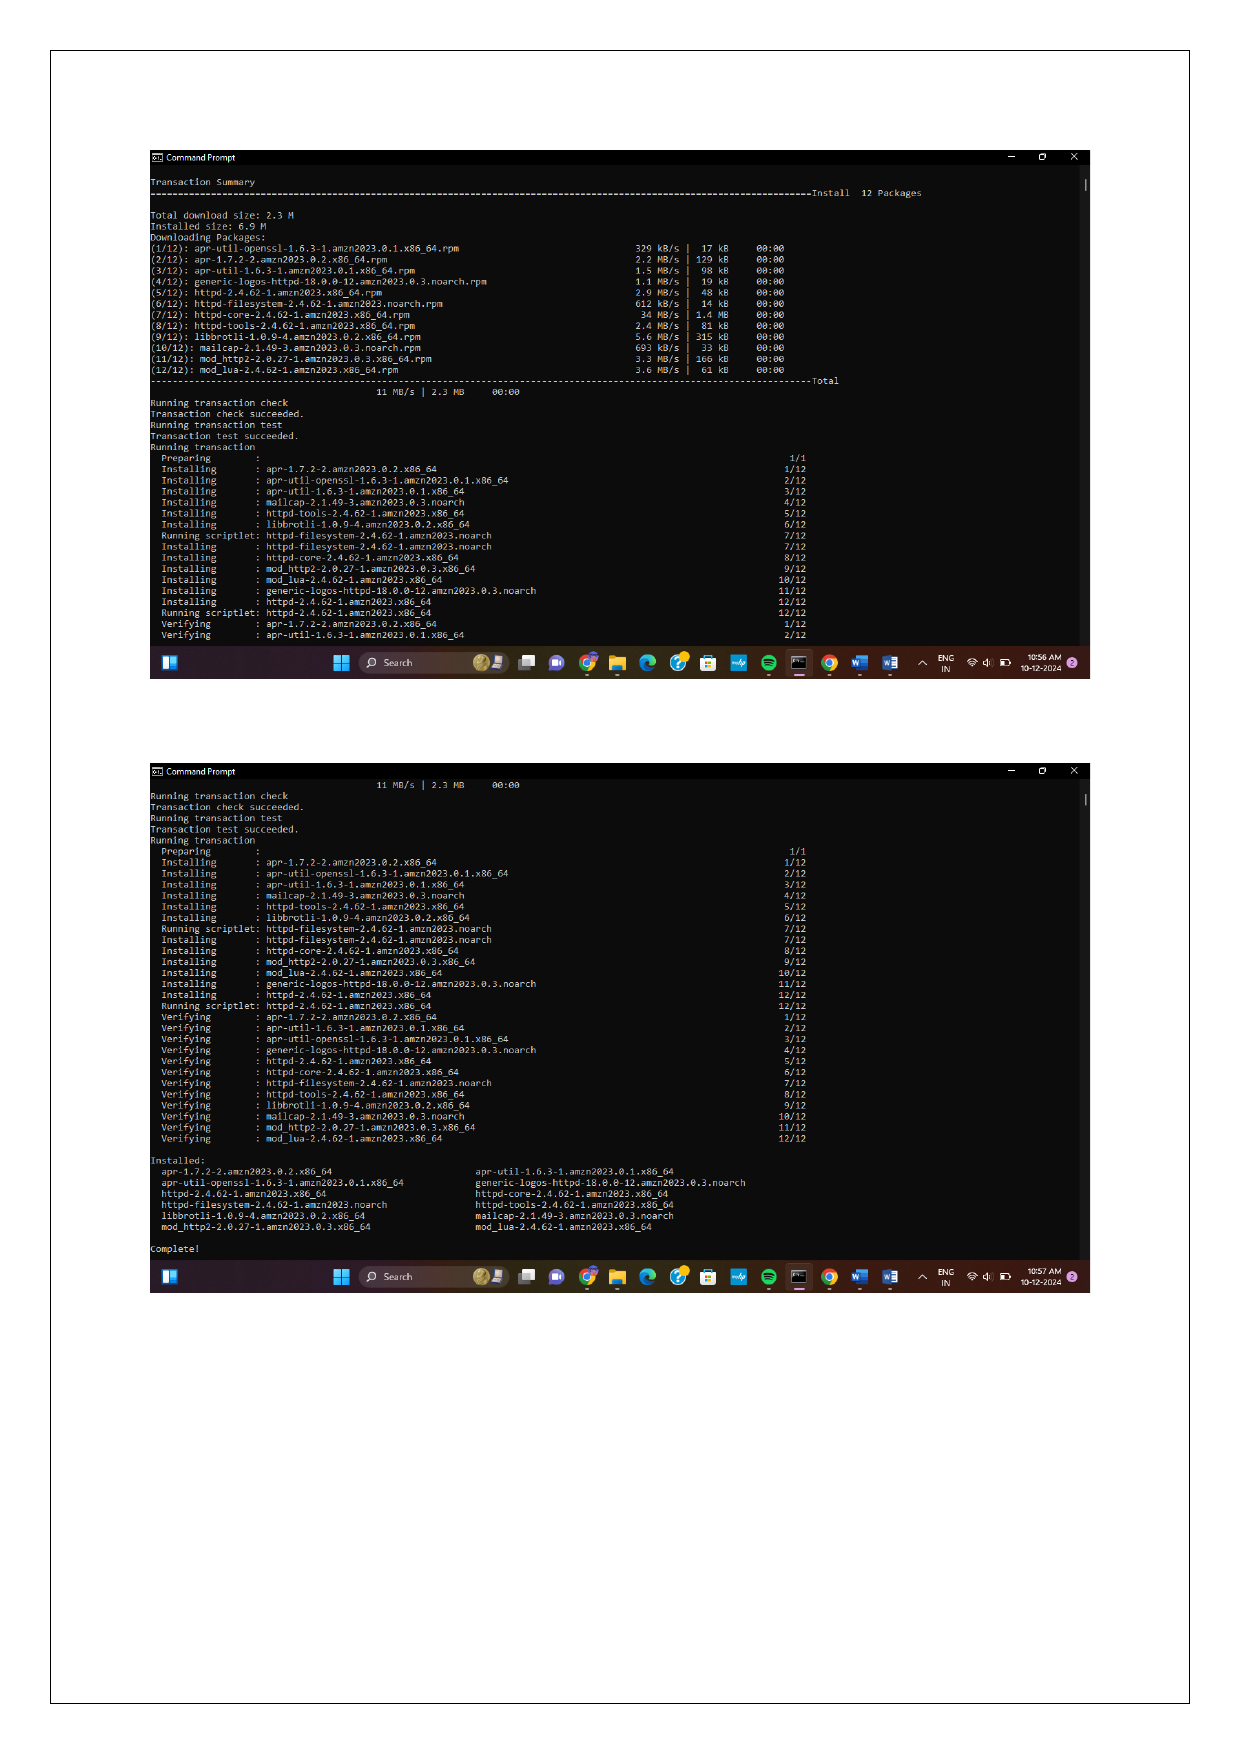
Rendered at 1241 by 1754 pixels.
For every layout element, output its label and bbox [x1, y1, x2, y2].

picture [150, 763, 1091, 1293]
picture [150, 150, 1091, 679]
